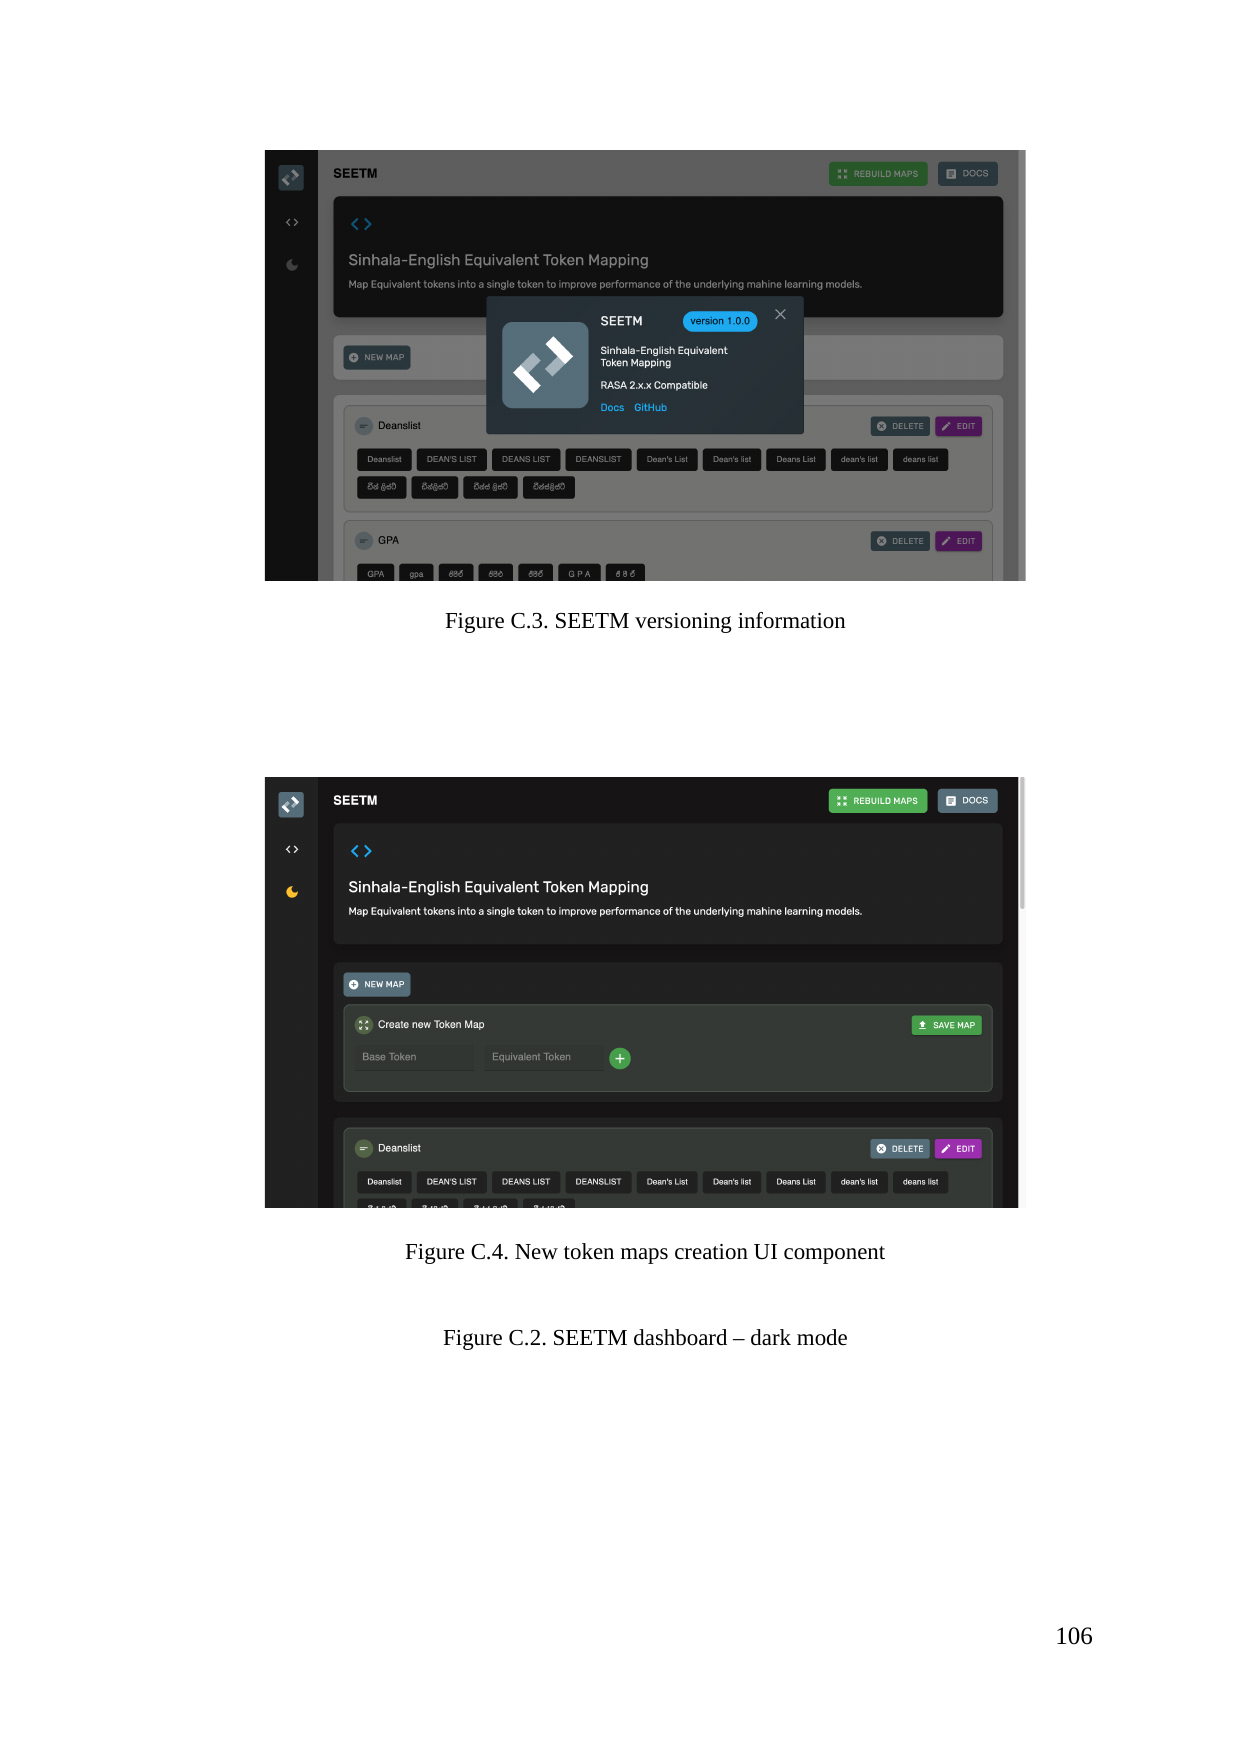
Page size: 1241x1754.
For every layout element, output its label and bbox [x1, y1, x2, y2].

picture [264, 150, 1026, 581]
picture [264, 777, 1026, 1208]
